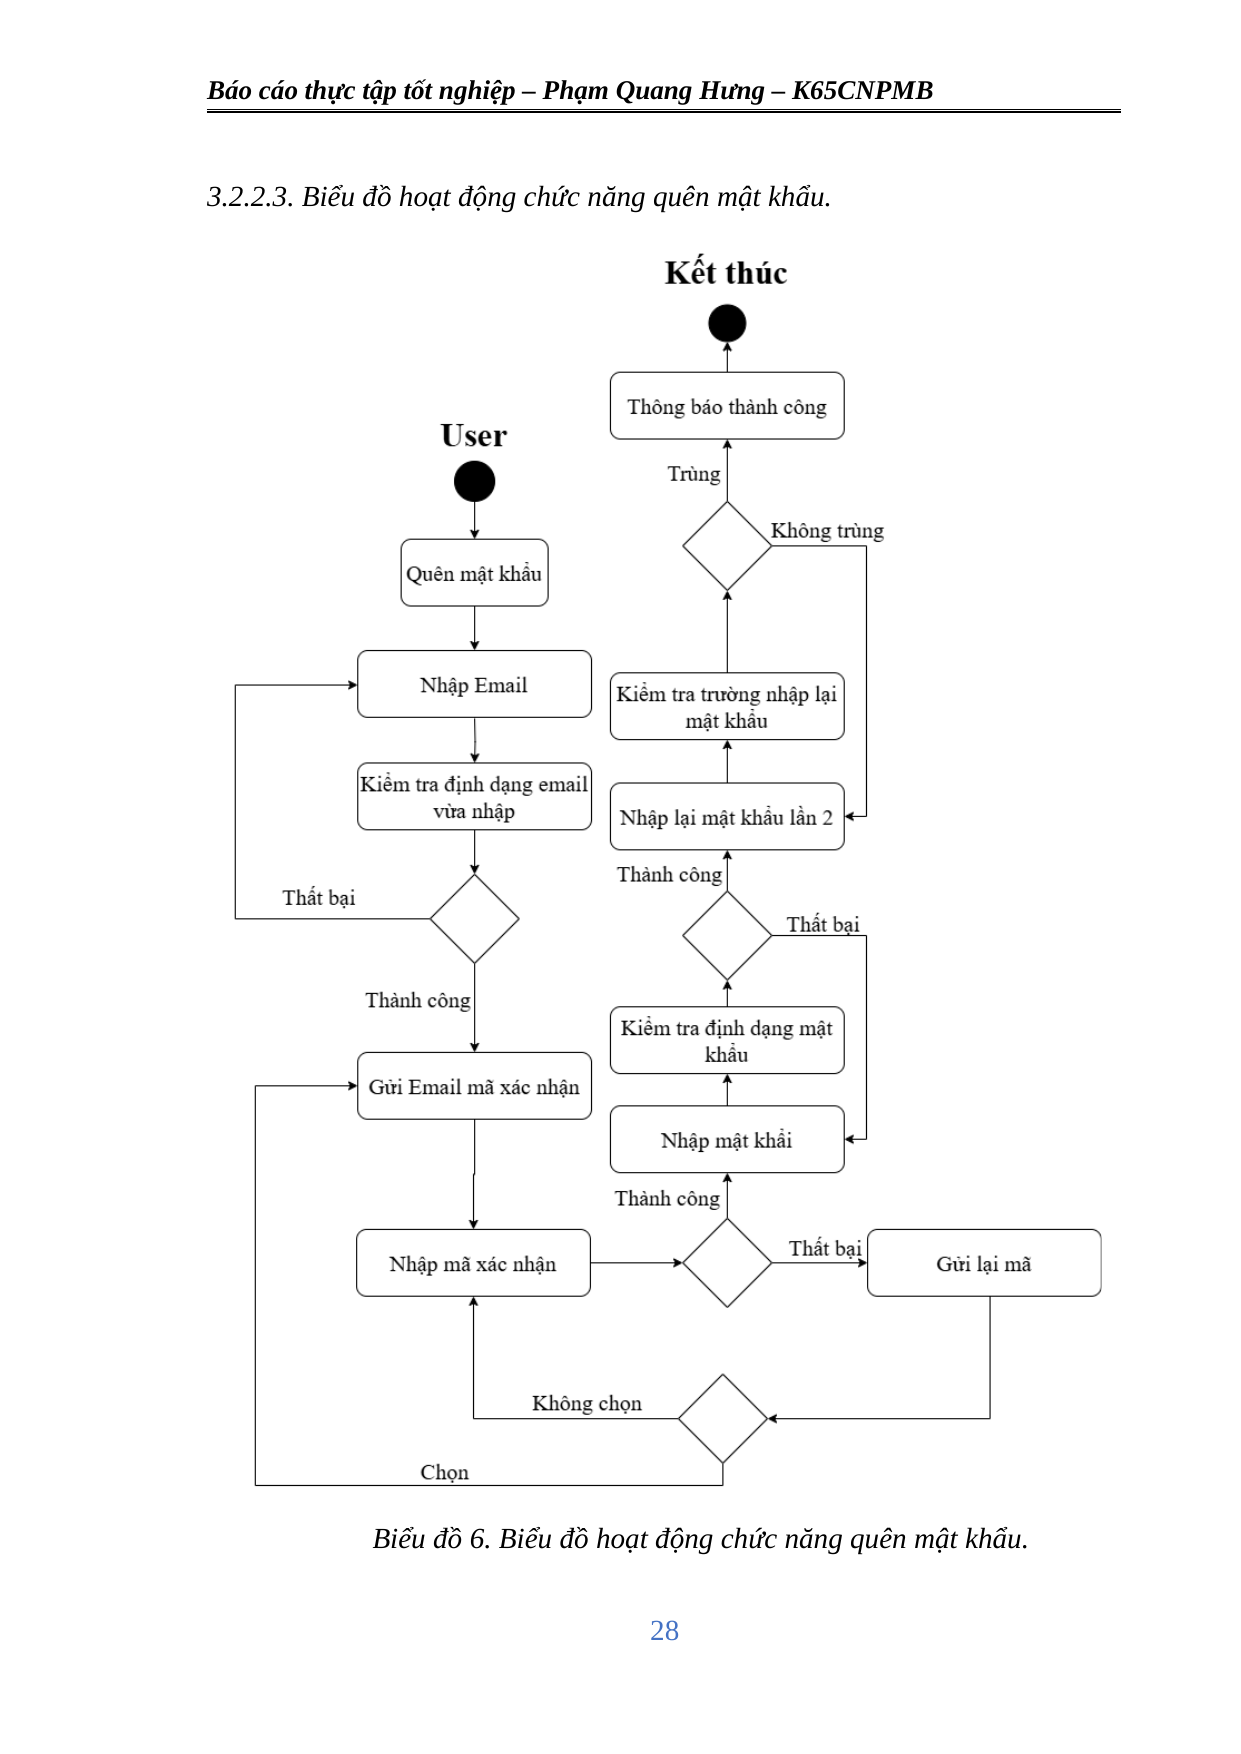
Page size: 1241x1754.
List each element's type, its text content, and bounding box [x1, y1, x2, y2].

subtitle 3.2.2.3. Biểu đồ hoạt động chức năng quên mật khẩu. [207, 179, 1122, 213]
picture [227, 227, 1102, 1495]
